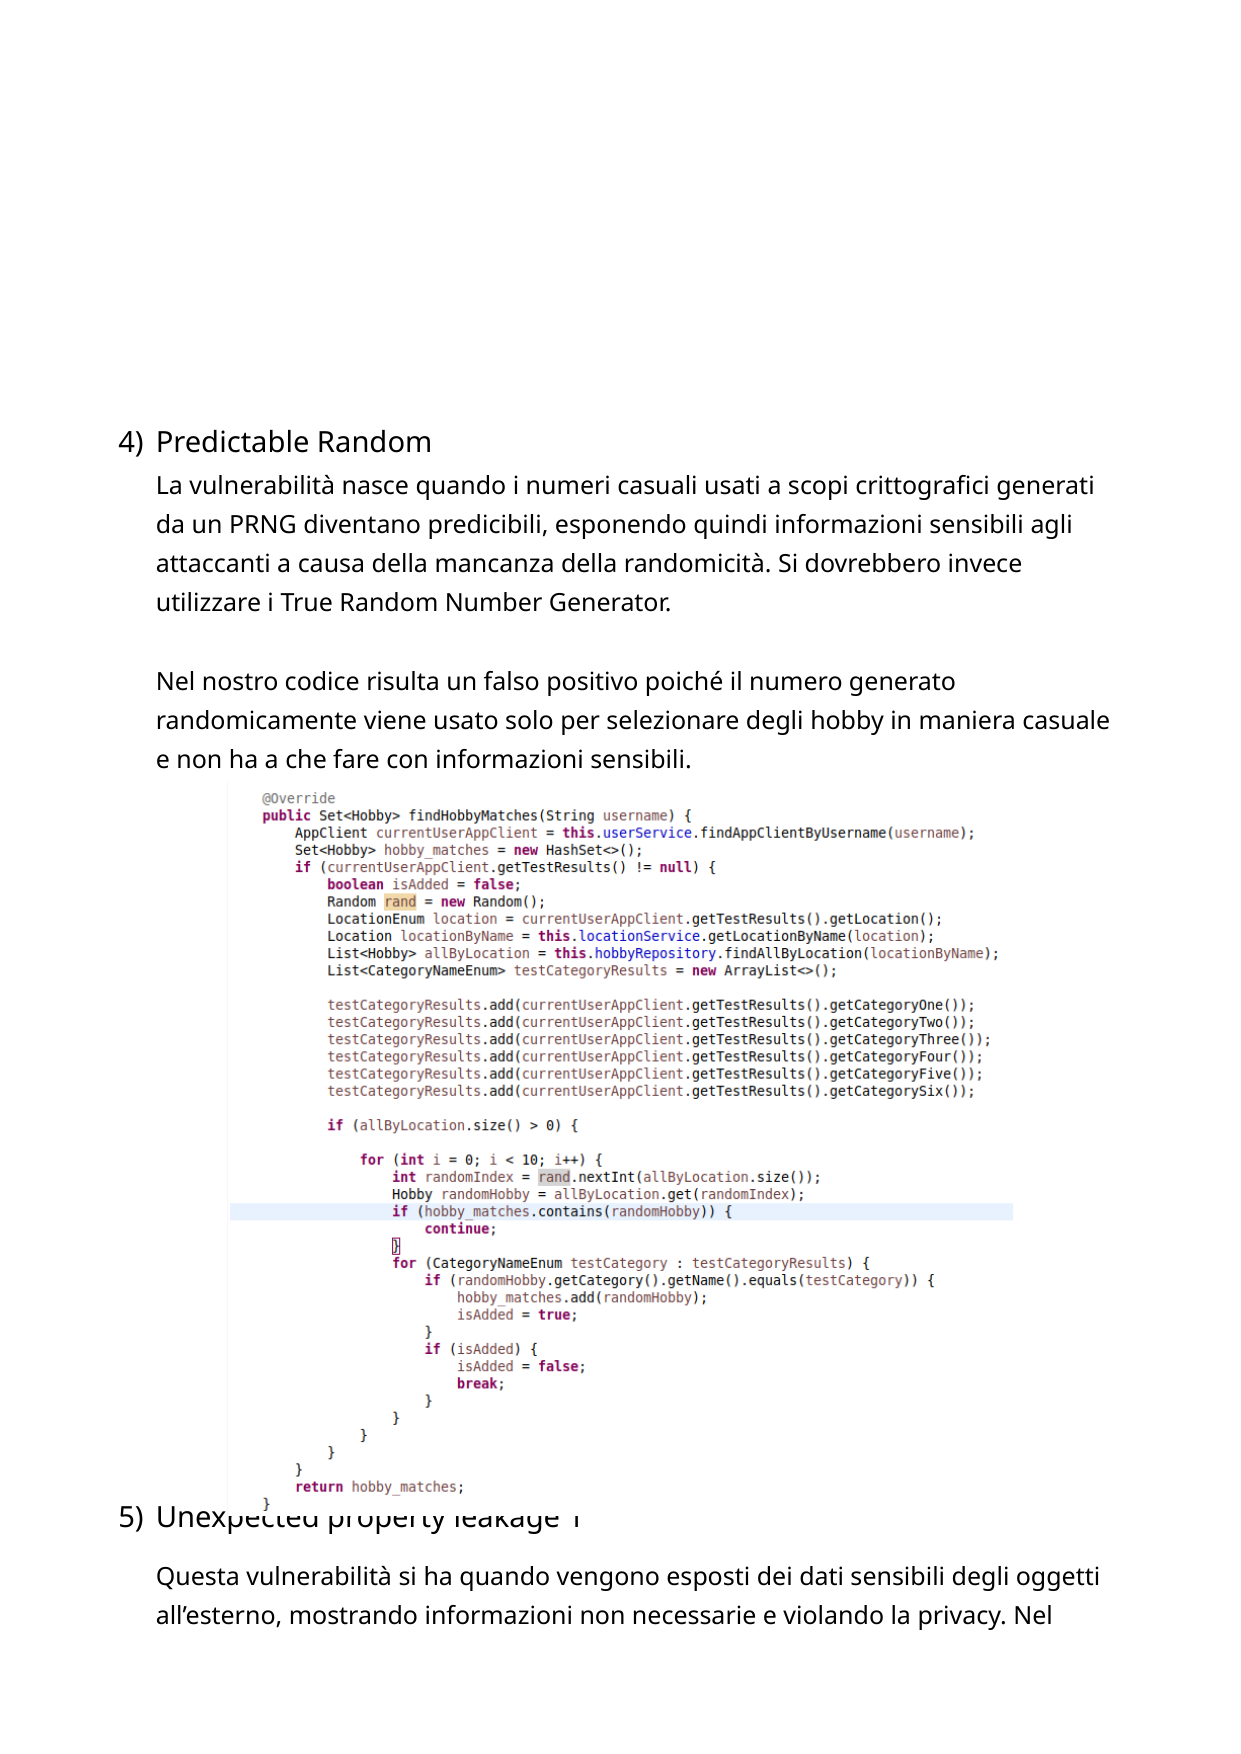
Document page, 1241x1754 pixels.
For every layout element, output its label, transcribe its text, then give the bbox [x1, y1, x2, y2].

list La vulnerabilità nasce quando i numeri casuali usati a scopi crittografici generati da un PRNG diventano predicibili, esponendo quindi informazioni sensibili agli attaccanti a causa della mancanza della randomicità. Si dovrebbero invece utilizzare i True Random Number Generator. [156, 467, 1122, 619]
picture [227, 782, 1014, 1516]
list Unexpected property leakage 1 [118, 1497, 1122, 1536]
list Nel nostro codice risulta un falso positivo poiché il numero generato randomicamente viene usato solo per selezionare degli hobby in maniera casuale e non ha a che fare con informazioni sensibili. [156, 663, 1122, 776]
list Predictable Random [118, 422, 1122, 461]
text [156, 1559, 1122, 1632]
